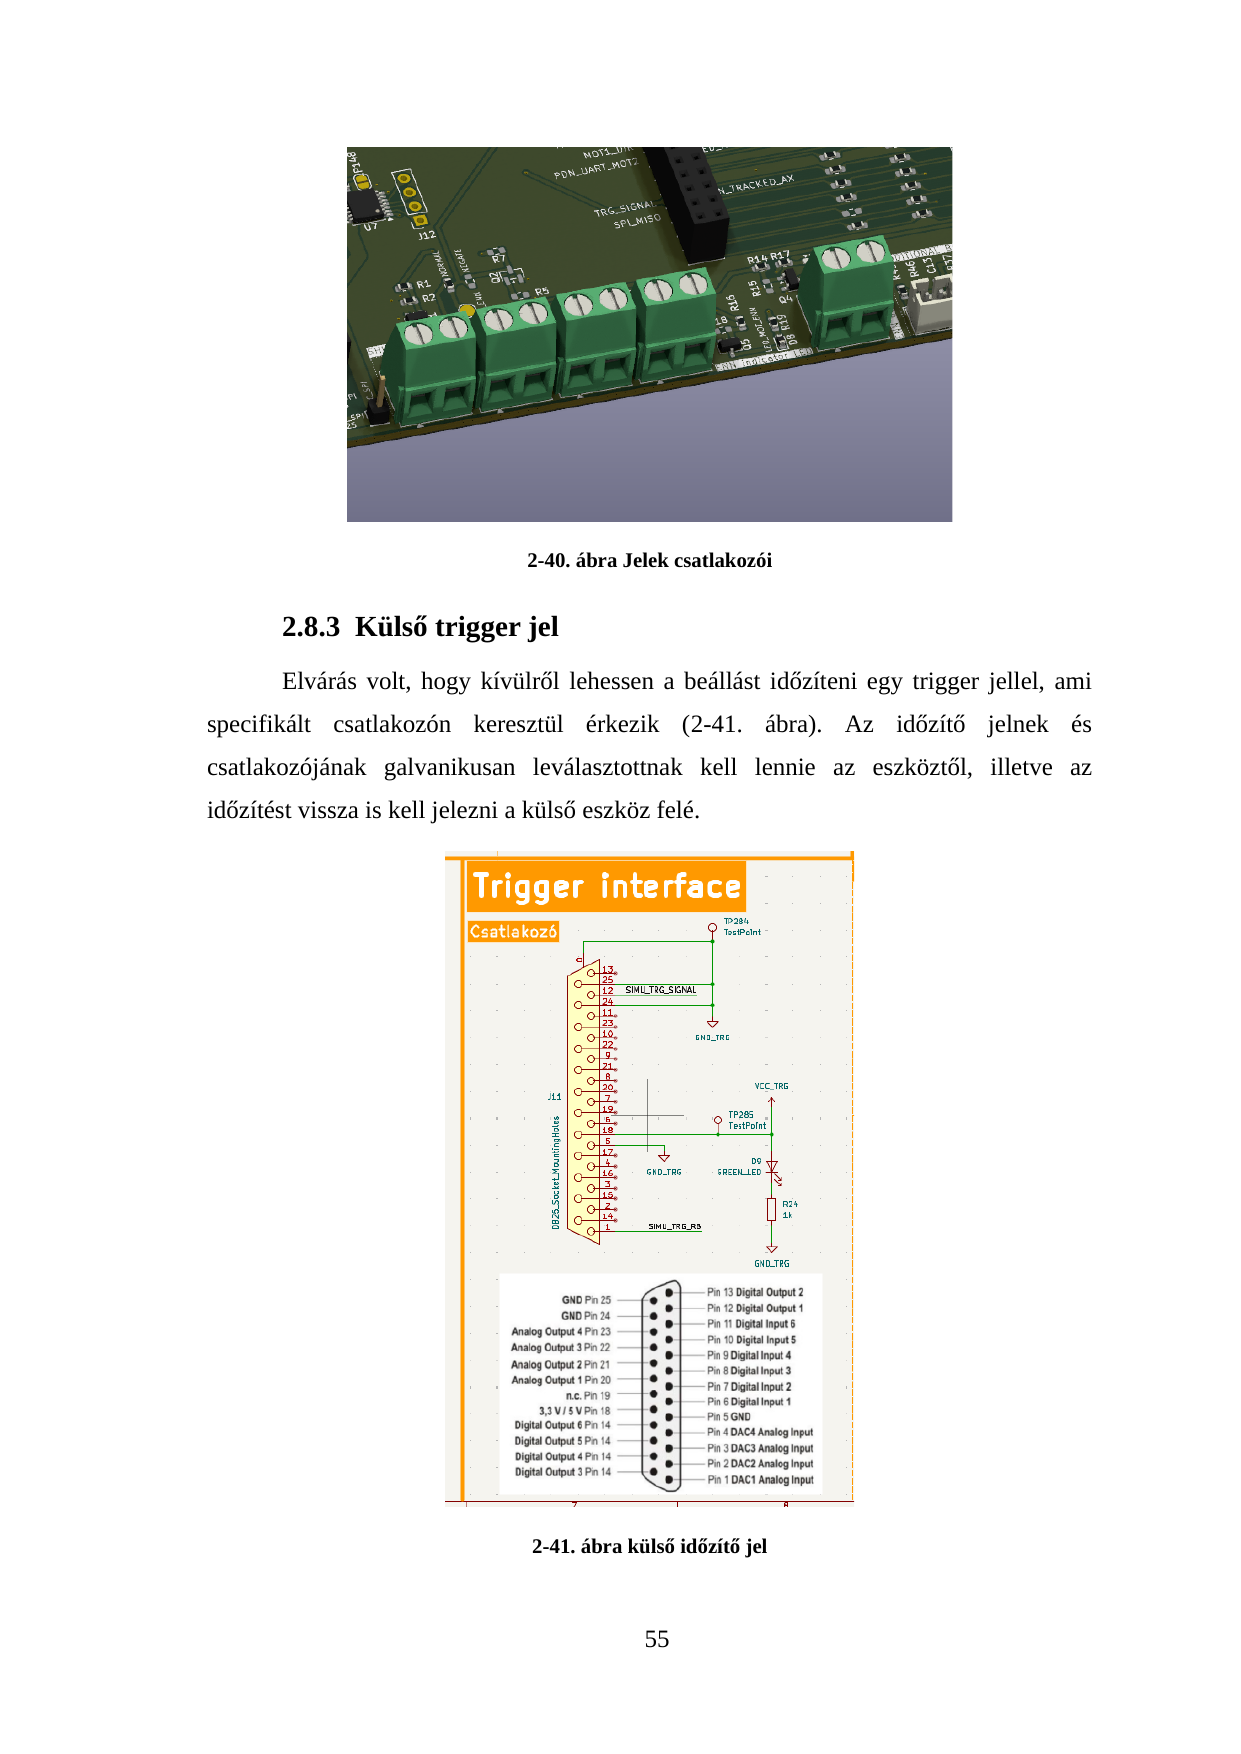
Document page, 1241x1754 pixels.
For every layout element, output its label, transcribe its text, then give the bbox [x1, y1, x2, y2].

picture [347, 147, 953, 522]
picture [445, 851, 855, 1507]
subtitle Külső trigger jel [207, 609, 1092, 643]
